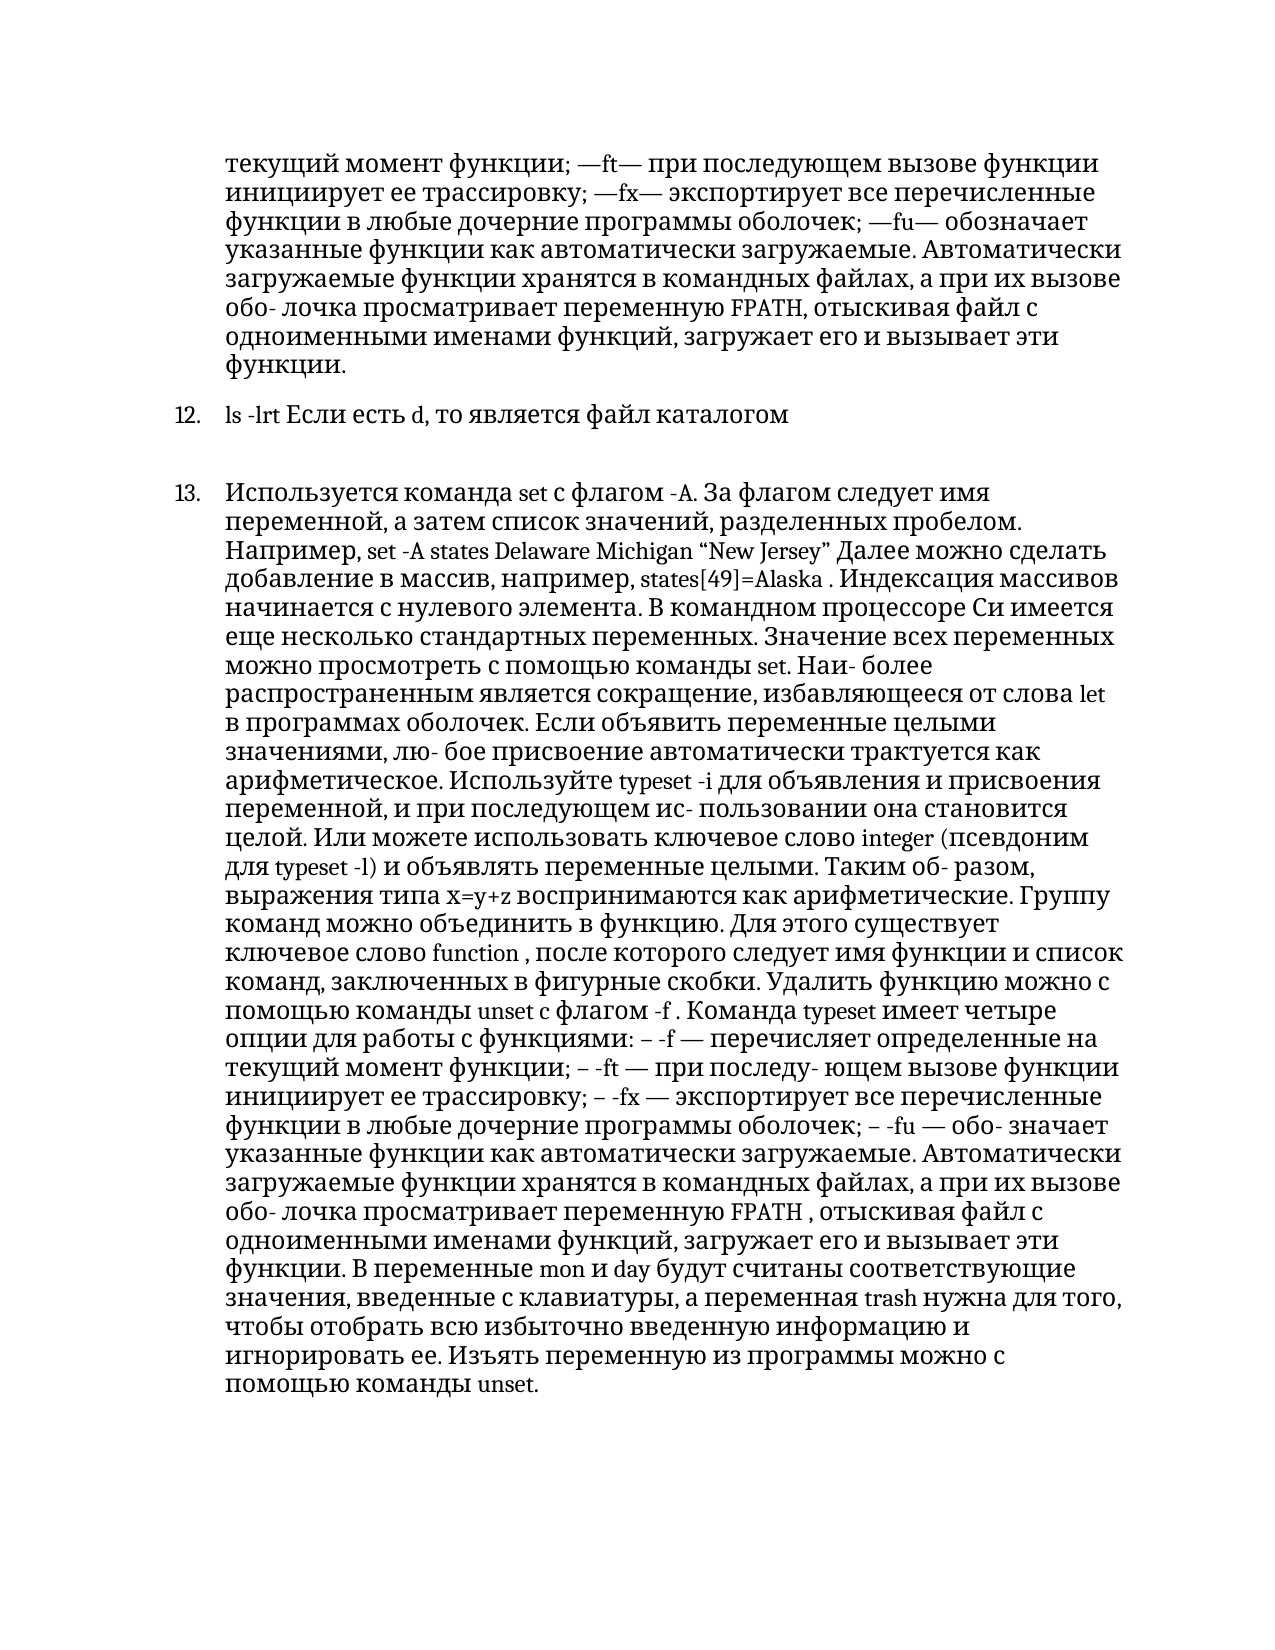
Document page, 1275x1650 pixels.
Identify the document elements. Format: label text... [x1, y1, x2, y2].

list Используется команда set с флагом -A. За флагом следует имя переменной, а затем список значений, разделенных пробелом. Например, set -A states Delaware Michigan “New Jersey” Далее можно сделать добавление в массив, например, states[49]=Alaska . Индексация массивов начинается с нулевого элемента. В командном процессоре Си имеется еще несколько стандартных переменных. Значение всех переменных можно просмотреть с помощью команды set. Наи- более распространенным является сокращение, избавляющееся от слова let в программах оболочек. Если объявить переменные целыми значениями, лю- бое присвоение автоматически трактуется как арифметическое. Используйте typeset -i для объявления и присвоения переменной, и при последующем ис- пользовании она становится целой. Или можете использовать ключевое слово integer (псевдоним для typeset -l) и объявлять переменные целыми. Таким об- разом, выражения типа х=y+z воспринимаются как арифметические. Группу команд можно объединить в функцию. Для этого существует ключевое слово function , после которого следует имя функции и список команд, заключенных в фигурные скобки. Удалить функцию можно с помощью команды unset c флагом -f . Команда typeset имеет четыре опции для работы с функциями: – -f — перечисляет определенные на текущий момент функции; – -ft — при последу- ющем вызове функции инициирует ее трассировку; – -fx — экспортирует все перечисленные функции в любые дочерние программы оболочек; – -fu — обо- значает указанные функции как автоматически загружаемые. Автоматически загружаемые функции хранятся в командных файлах, а при их вызове обо- лочка просматривает переменную FPATH , отыскивая файл с одноименными именами функций, загружает его и вызывает эти функции. В переменные mon и day будут считаны соответствующие значения, введенные с клавиатуры, а переменная trash нужна для того, чтобы отобрать всю избыточно введенную информацию и игнорировать ее. Изъять переменную из программы можно с помощью команды unset. [175, 479, 1125, 1399]
list ls -lrt Если есть d, то является файл каталогом [175, 401, 1125, 458]
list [175, 150, 1125, 380]
